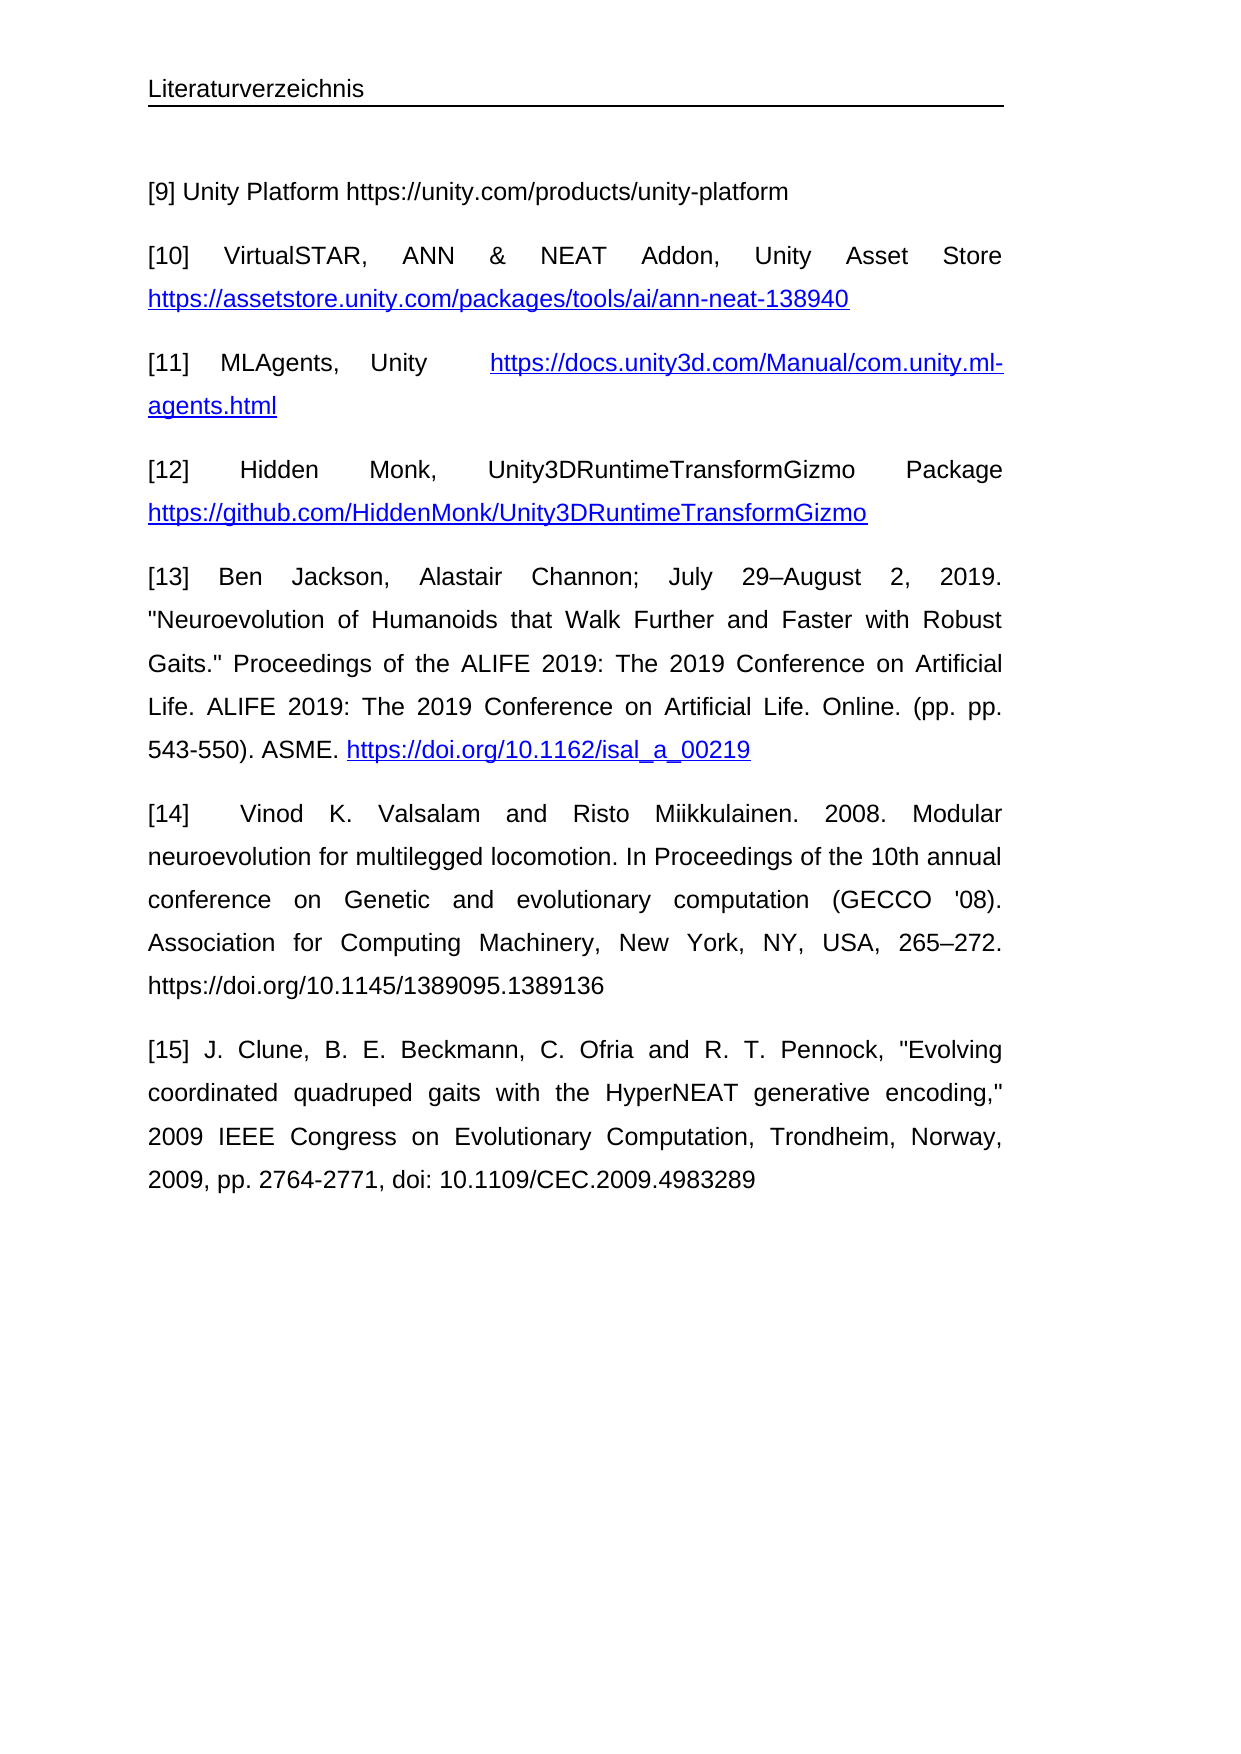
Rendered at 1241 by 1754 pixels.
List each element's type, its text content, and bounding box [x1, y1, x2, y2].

text [9] Unity Platform https://unity.com/products/unity-platform [148, 177, 1004, 206]
text [14] Vinod K. Valsalam and Risto Miikkulainen. 2008. Modular neuroevolution for multilegged locomotion. In Proceedings of the 10th annual conference on Genetic and evolutionary computation (GECCO '08). Association for Computing Machinery, New York, NY, USA, 265–272. https://doi.org/10.1145/1389095.1389136 [148, 799, 1004, 1000]
text [10] VirtualSTAR, ANN & NEAT Addon, Unity Asset Store https://assetstore.unity.com/packages/tools/ai/ann-neat-138940 [148, 241, 1004, 313]
text [13] Ben Jackson, Alastair Channon; July 29–August 2, 2019. "Neuroevolution of Humanoids that Walk Further and Faster with Robust Gaits." Proceedings of the ALIFE 2019: The 2019 Conference on Artificial Life. ALIFE 2019: The 2019 Conference on Artificial Life. Online. (pp. pp. 543-550). ASME. https://doi.org/10.1162/isal_a_00219 [148, 562, 1004, 764]
text [11] MLAgents, Unity https://docs.unity3d.com/Manual/com.unity.ml-agents.html [148, 348, 1004, 420]
text [15] J. Clune, B. E. Beckmann, C. Ofria and R. T. Pennock, "Evolving coordinated quadruped gaits with the HyperNEAT generative encoding," 2009 IEEE Congress on Evolutionary Computation, Trondheim, Norway, 2009, pp. 2764-2771, doi: 10.1109/CEC.2009.4983289 [148, 1035, 1004, 1193]
text [12] Hidden Monk, Unity3DRuntimeTransformGizmo Package https://github.com/HiddenMonk/Unity3DRuntimeTransformGizmo [148, 455, 1004, 527]
